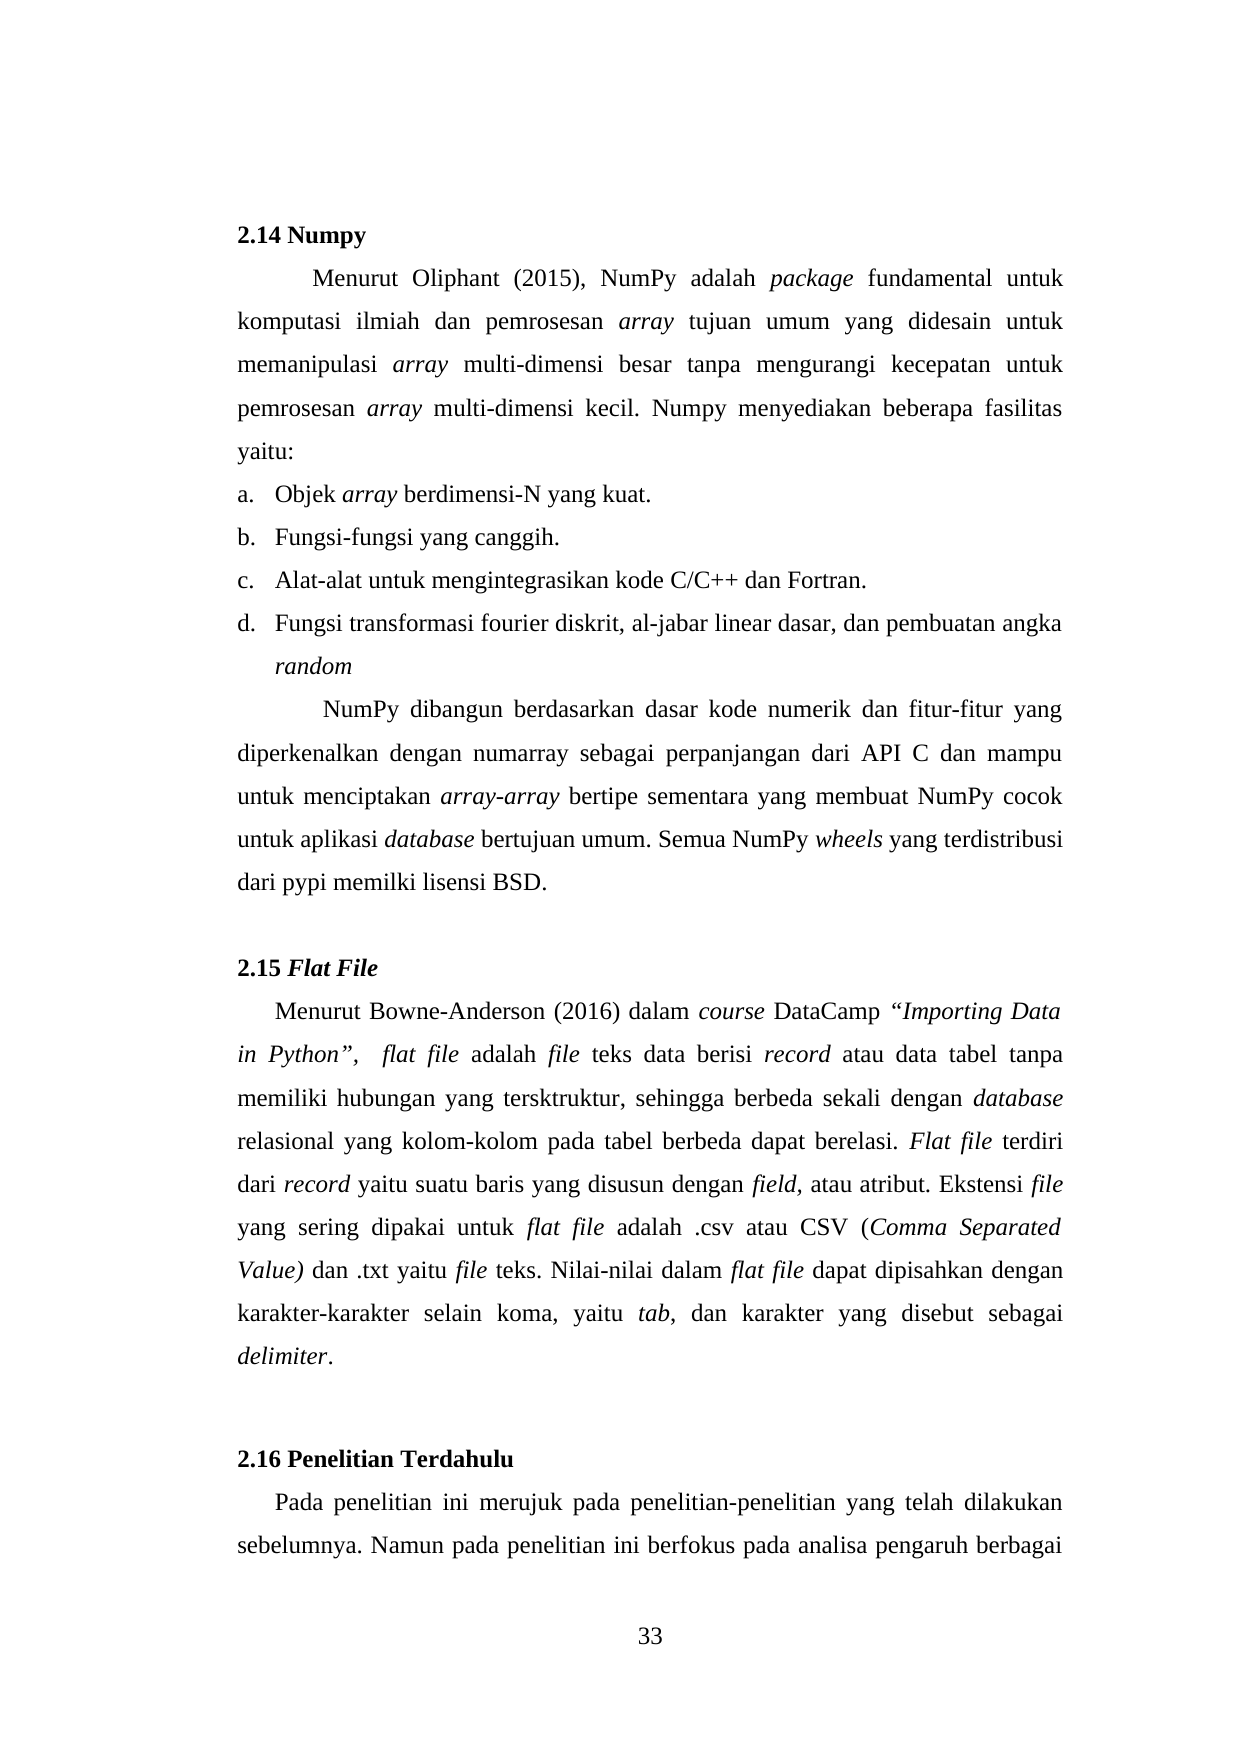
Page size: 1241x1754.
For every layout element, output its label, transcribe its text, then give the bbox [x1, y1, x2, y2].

list Objek array berdimensi-N yang kuat. [237, 479, 1063, 508]
list Fungsi-fungsi yang canggih. [237, 522, 1063, 551]
subtitle 2.15 Flat File [237, 953, 1063, 982]
text Menurut Bowne-Anderson (2016) dalam course DataCamp “Importing Data in Python”, flat file adalah file teks data berisi record atau data tabel tanpa memiliki hubungan yang tersktruktur, sehingga berbeda sekali dengan database relasional yang kolom-kolom pada tabel berbeda dapat berelasi. Flat file terdiri dari record yaitu suatu baris yang disusun dengan field, atau atribut. Ekstensi file yang sering dipakai untuk flat file adalah .csv atau CSV (Comma Separated Value) dan .txt yaitu file teks. Nilai-nilai dalam flat file dapat dipisahkan dengan karakter-karakter selain koma, yaitu tab, dan karakter yang disebut sebagai delimiter. [237, 996, 1063, 1370]
subtitle 2.14 Numpy [237, 220, 1063, 249]
text NumPy dibangun berdasarkan dasar kode numerik dan fitur-fitur yang diperkenalkan dengan numarray sebagai perpanjangan dari API C dan mampu untuk menciptakan array-array bertipe sementara yang membuat NumPy cocok untuk aplikasi database bertujuan umum. Semua NumPy wheels yang terdistribusi dari pypi memilki lisensi BSD. [237, 694, 1063, 896]
list Fungsi transformasi fourier diskrit, al-jabar linear dasar, dan pembuatan angka random [237, 608, 1063, 680]
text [237, 1487, 1063, 1559]
subtitle 2.16 Penelitian Terdahulu [237, 1444, 1063, 1473]
list Alat-alat untuk mengintegrasikan kode C/C++ dan Fortran. [237, 565, 1063, 594]
text Menurut Oliphant (2015), NumPy adalah package fundamental untuk komputasi ilmiah dan pemrosesan array tujuan umum yang didesain untuk memanipulasi array multi-dimensi besar tanpa mengurangi kecepatan untuk pemrosesan array multi-dimensi kecil. Numpy menyediakan beberapa fasilitas yaitu: [237, 263, 1063, 464]
